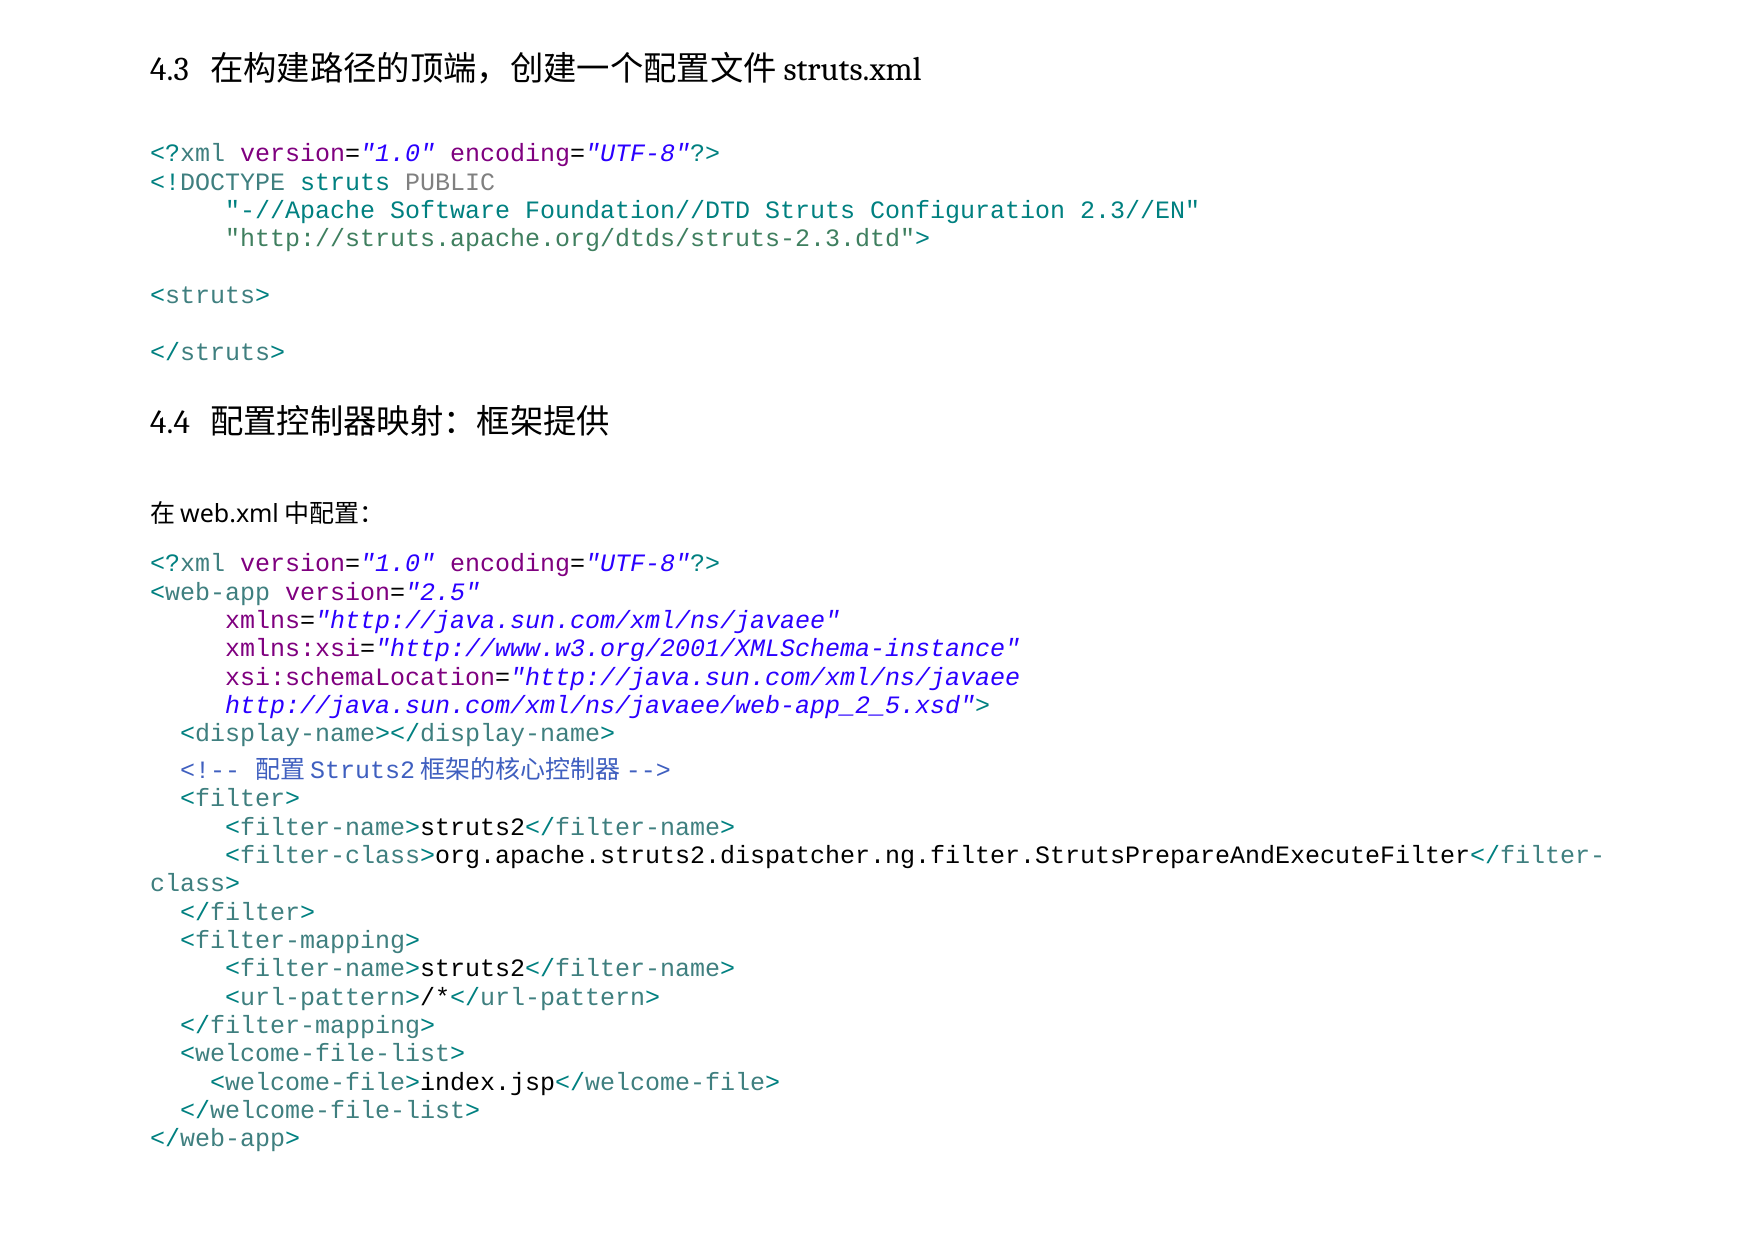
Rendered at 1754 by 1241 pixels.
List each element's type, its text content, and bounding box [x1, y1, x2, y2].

text xmlns="http://java.sun.com/xml/ns/javaee" [150, 608, 1636, 636]
text xmlns:xsi="http://www.w3.org/2001/XMLSchema-instance" [150, 636, 1636, 664]
text <web-app version="2.5" [150, 579, 1636, 608]
text <struts> [150, 282, 1636, 311]
text <filter> [150, 786, 1636, 814]
text http://java.sun.com/xml/ns/javaee/web-app_2_5.xsd"> [150, 693, 1636, 721]
text <filter-mapping> [150, 927, 1636, 956]
text </web-app> [150, 1126, 1636, 1154]
text </struts> [150, 339, 1636, 367]
text <!DOCTYPE struts PUBLIC [150, 169, 1636, 197]
text </filter-mapping> [150, 1012, 1636, 1041]
text <?xml version="1.0" encoding="UTF-8"?> [150, 551, 1636, 579]
text <filter-name>struts2</filter-name> [150, 814, 1636, 842]
text <url-pattern>/*</url-pattern> [150, 984, 1636, 1012]
text "http://struts.apache.org/dtds/struts-2.3.dtd"> [150, 226, 1636, 254]
text </filter> [150, 899, 1636, 927]
text <welcome-file>index.jsp</welcome-file> [150, 1069, 1636, 1097]
text <welcome-file-list> [150, 1041, 1636, 1069]
text xsi:schemaLocation="http://java.sun.com/xml/ns/javaee [150, 664, 1636, 693]
text 在web.xml中配置： [150, 494, 1636, 530]
text <filter-name>struts2</filter-name> [150, 956, 1636, 984]
subtitle 在构建路径的顶端，创建一个配置文件struts.xml [150, 41, 1636, 89]
text <!-- 配置Struts2框架的核心控制器 --> [150, 749, 1636, 786]
subtitle 配置控制器映射：框架提供 [150, 394, 1636, 443]
text </welcome-file-list> [150, 1097, 1636, 1126]
text <display-name></display-name> [150, 721, 1636, 749]
text <filter-class>org.apache.struts2.dispatcher.ng.filter.StrutsPrepareAndExecuteFilter</filter-class> [150, 842, 1636, 899]
text "-//Apache Software Foundation//DTD Struts Configuration 2.3//EN" [150, 197, 1636, 226]
text <?xml version="1.0" encoding="UTF-8"?> [150, 141, 1636, 169]
